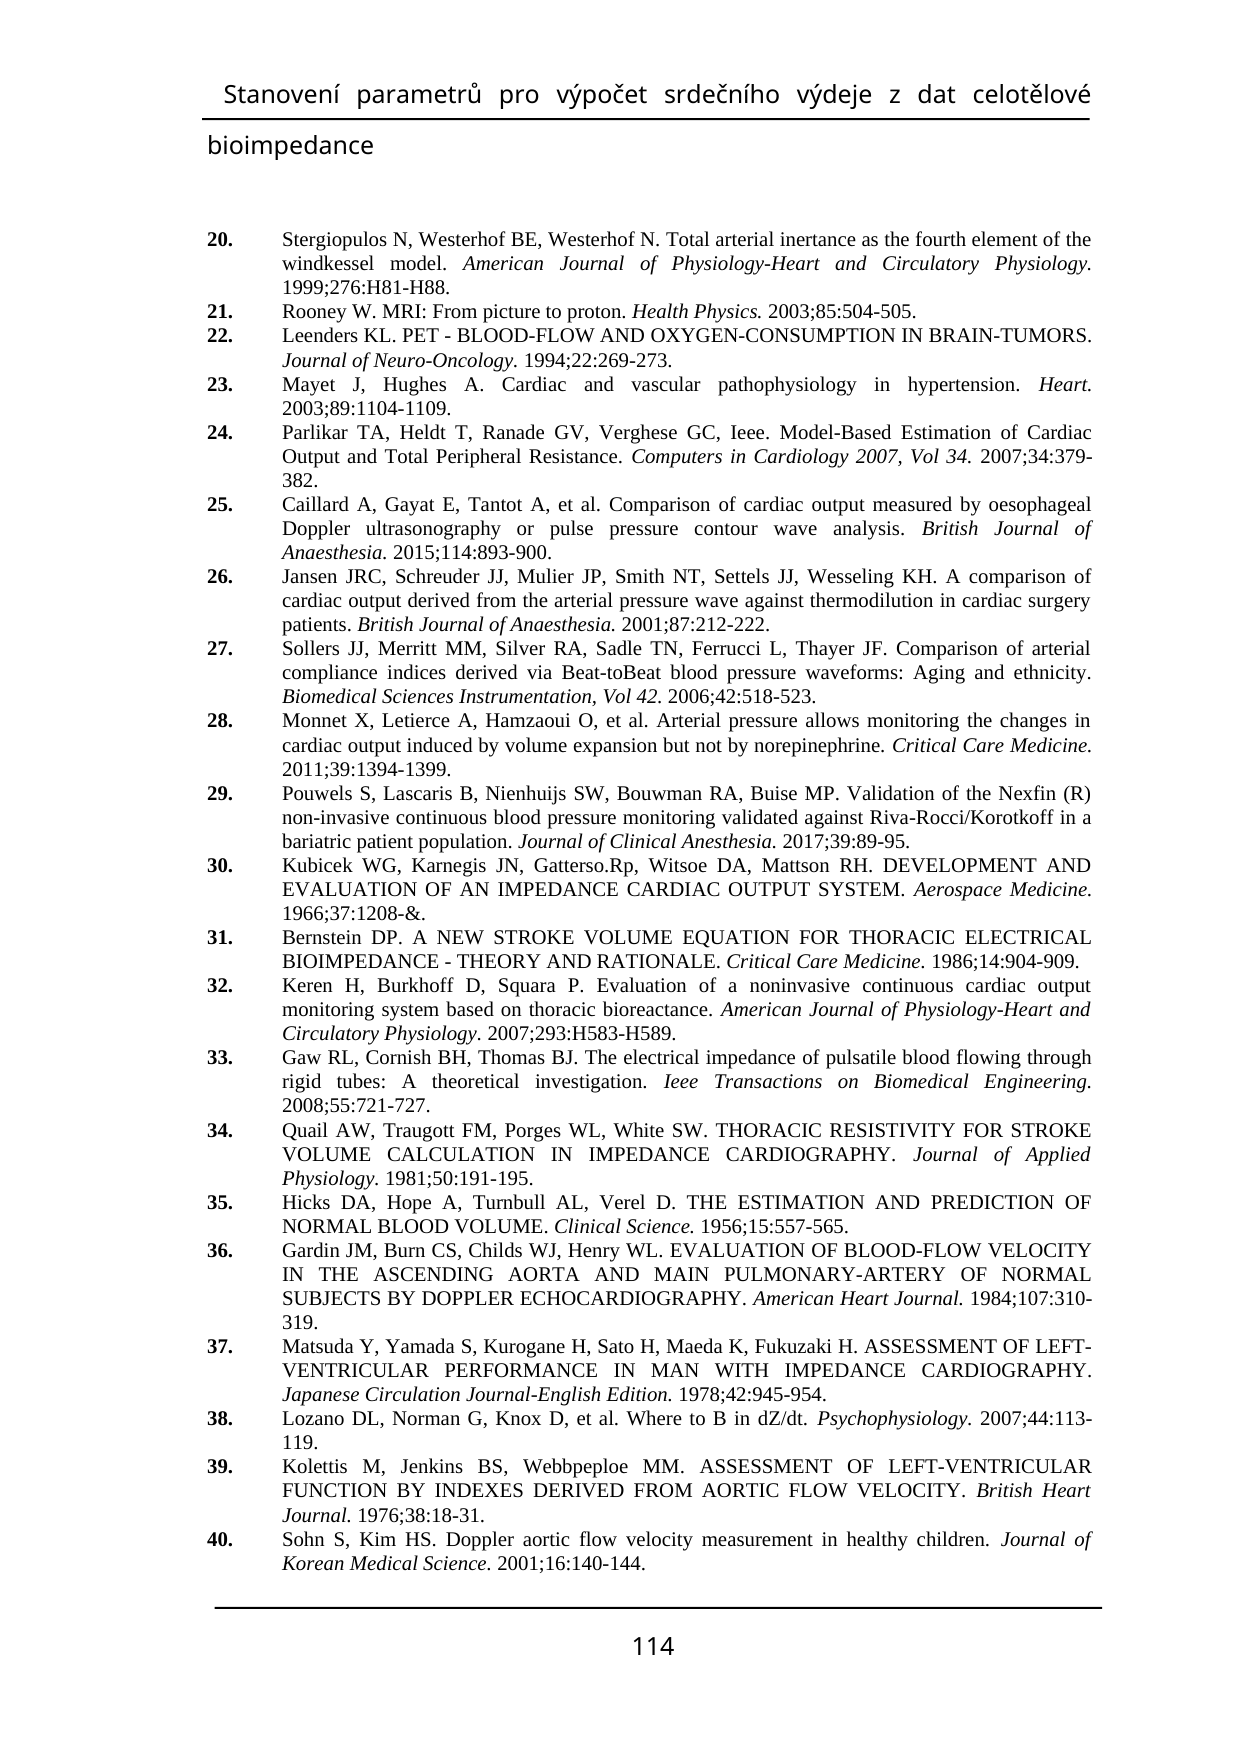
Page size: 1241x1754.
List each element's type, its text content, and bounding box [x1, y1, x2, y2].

text 39. Kolettis M, Jenkins BS, Webbpeploe MM. ASSESSMENT OF LEFT-VENTRICULAR FUNCTION BY INDEXES DERIVED FROM AORTIC FLOW VELOCITY. British Heart Journal. 1976;38:18-31. [207, 1454, 1092, 1527]
text 26. Jansen JRC, Schreuder JJ, Mulier JP, Smith NT, Settels JJ, Wesseling KH. A comparison of cardiac output derived from the arterial pressure wave against thermodilution in cardiac surgery patients. British Journal of Anaesthesia. 2001;87:212-222. [207, 564, 1092, 636]
text 36. Gardin JM, Burn CS, Childs WJ, Henry WL. EVALUATION OF BLOOD-FLOW VELOCITY IN THE ASCENDING AORTA AND MAIN PULMONARY-ARTERY OF NORMAL SUBJECTS BY DOPPLER ECHOCARDIOGRAPHY. American Heart Journal. 1984;107:310-319. [207, 1238, 1092, 1334]
text 23. Mayet J, Hughes A. Cardiac and vascular pathophysiology in hypertension. Heart. 2003;89:1104-1109. [207, 372, 1092, 420]
text 40. Sohn S, Kim HS. Doppler aortic flow velocity measurement in healthy children. Journal of Korean Medical Science. 2001;16:140-144. [207, 1527, 1092, 1575]
text 30. Kubicek WG, Karnegis JN, Gatterso.Rp, Witsoe DA, Mattson RH. DEVELOPMENT AND EVALUATION OF AN IMPEDANCE CARDIAC OUTPUT SYSTEM. Aerospace Medicine. 1966;37:1208-&. [207, 853, 1092, 925]
text 37. Matsuda Y, Yamada S, Kurogane H, Sato H, Maeda K, Fukuzaki H. ASSESSMENT OF LEFT-VENTRICULAR PERFORMANCE IN MAN WITH IMPEDANCE CARDIOGRAPHY. Japanese Circulation Journal-English Edition. 1978;42:945-954. [207, 1334, 1092, 1406]
text 35. Hicks DA, Hope A, Turnbull AL, Verel D. THE ESTIMATION AND PREDICTION OF NORMAL BLOOD VOLUME. Clinical Science. 1956;15:557-565. [207, 1190, 1092, 1238]
text 38. Lozano DL, Norman G, Knox D, et al. Where to B in dZ/dt. Psychophysiology. 2007;44:113-119. [207, 1406, 1092, 1454]
text 22. Leenders KL. PET - BLOOD-FLOW AND OXYGEN-CONSUMPTION IN BRAIN-TUMORS. Journal of Neuro-Oncology. 1994;22:269-273. [207, 323, 1092, 372]
text 29. Pouwels S, Lascaris B, Nienhuijs SW, Bouwman RA, Buise MP. Validation of the Nexfin (R) non-invasive continuous blood pressure monitoring validated against Riva-Rocci/Korotkoff in a bariatric patient population. Journal of Clinical Anesthesia. 2017;39:89-95. [207, 781, 1092, 853]
text 34. Quail AW, Traugott FM, Porges WL, White SW. THORACIC RESISTIVITY FOR STROKE VOLUME CALCULATION IN IMPEDANCE CARDIOGRAPHY. Journal of Applied Physiology. 1981;50:191-195. [207, 1117, 1092, 1190]
text 21. Rooney W. MRI: From picture to proton. Health Physics. 2003;85:504-505. [207, 299, 1092, 323]
text 25. Caillard A, Gayat E, Tantot A, et al. Comparison of cardiac output measured by oesophageal Doppler ultrasonography or pulse pressure contour wave analysis. British Journal of Anaesthesia. 2015;114:893-900. [207, 492, 1092, 564]
text 32. Keren H, Burkhoff D, Squara P. Evaluation of a noninvasive continuous cardiac output monitoring system based on thoracic bioreactance. American Journal of Physiology-Heart and Circulatory Physiology. 2007;293:H583-H589. [207, 973, 1092, 1045]
text 31. Bernstein DP. A NEW STROKE VOLUME EQUATION FOR THORACIC ELECTRICAL BIOIMPEDANCE - THEORY AND RATIONALE. Critical Care Medicine. 1986;14:904-909. [207, 925, 1092, 973]
text 24. Parlikar TA, Heldt T, Ranade GV, Verghese GC, Ieee. Model-Based Estimation of Cardiac Output and Total Peripheral Resistance. Computers in Cardiology 2007, Vol 34. 2007;34:379-382. [207, 420, 1092, 492]
text 27. Sollers JJ, Merritt MM, Silver RA, Sadle TN, Ferrucci L, Thayer JF. Comparison of arterial compliance indices derived via Beat-toBeat blood pressure waveforms: Aging and ethnicity. Biomedical Sciences Instrumentation, Vol 42. 2006;42:518-523. [207, 636, 1092, 708]
text 33. Gaw RL, Cornish BH, Thomas BJ. The electrical impedance of pulsatile blood flowing through rigid tubes: A theoretical investigation. Ieee Transactions on Biomedical Engineering. 2008;55:721-727. [207, 1045, 1092, 1117]
text 28. Monnet X, Letierce A, Hamzaoui O, et al. Arterial pressure allows monitoring the changes in cardiac output induced by volume expansion but not by norepinephrine. Critical Care Medicine. 2011;39:1394-1399. [207, 708, 1092, 781]
text 20. Stergiopulos N, Westerhof BE, Westerhof N. Total arterial inertance as the fourth element of the windkessel model. American Journal of Physiology-Heart and Circulatory Physiology. 1999;276:H81-H88. [207, 227, 1092, 299]
